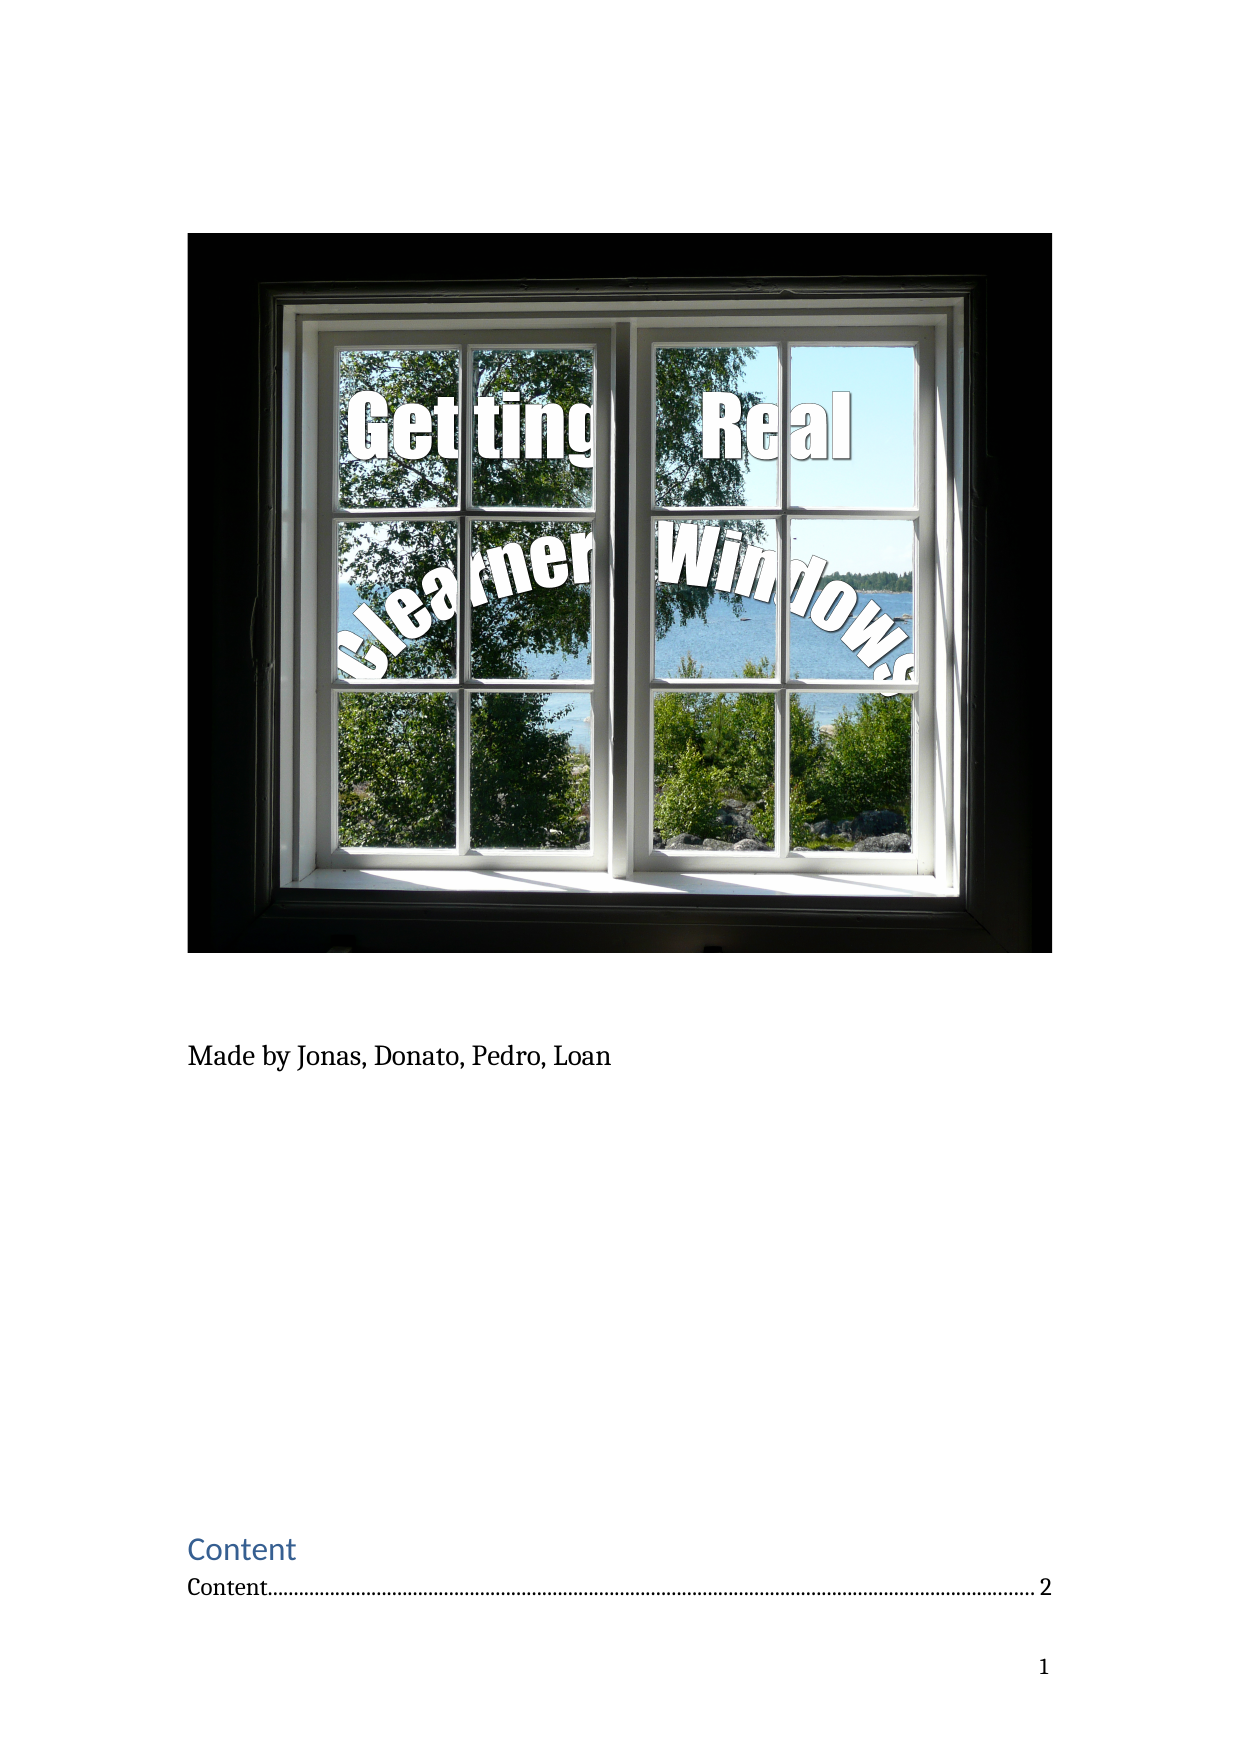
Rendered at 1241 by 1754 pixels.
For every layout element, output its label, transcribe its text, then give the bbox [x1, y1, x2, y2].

picture [187, 233, 1053, 953]
text Made by Jonas, Donato, Pedro, Loan [187, 1039, 1053, 1072]
